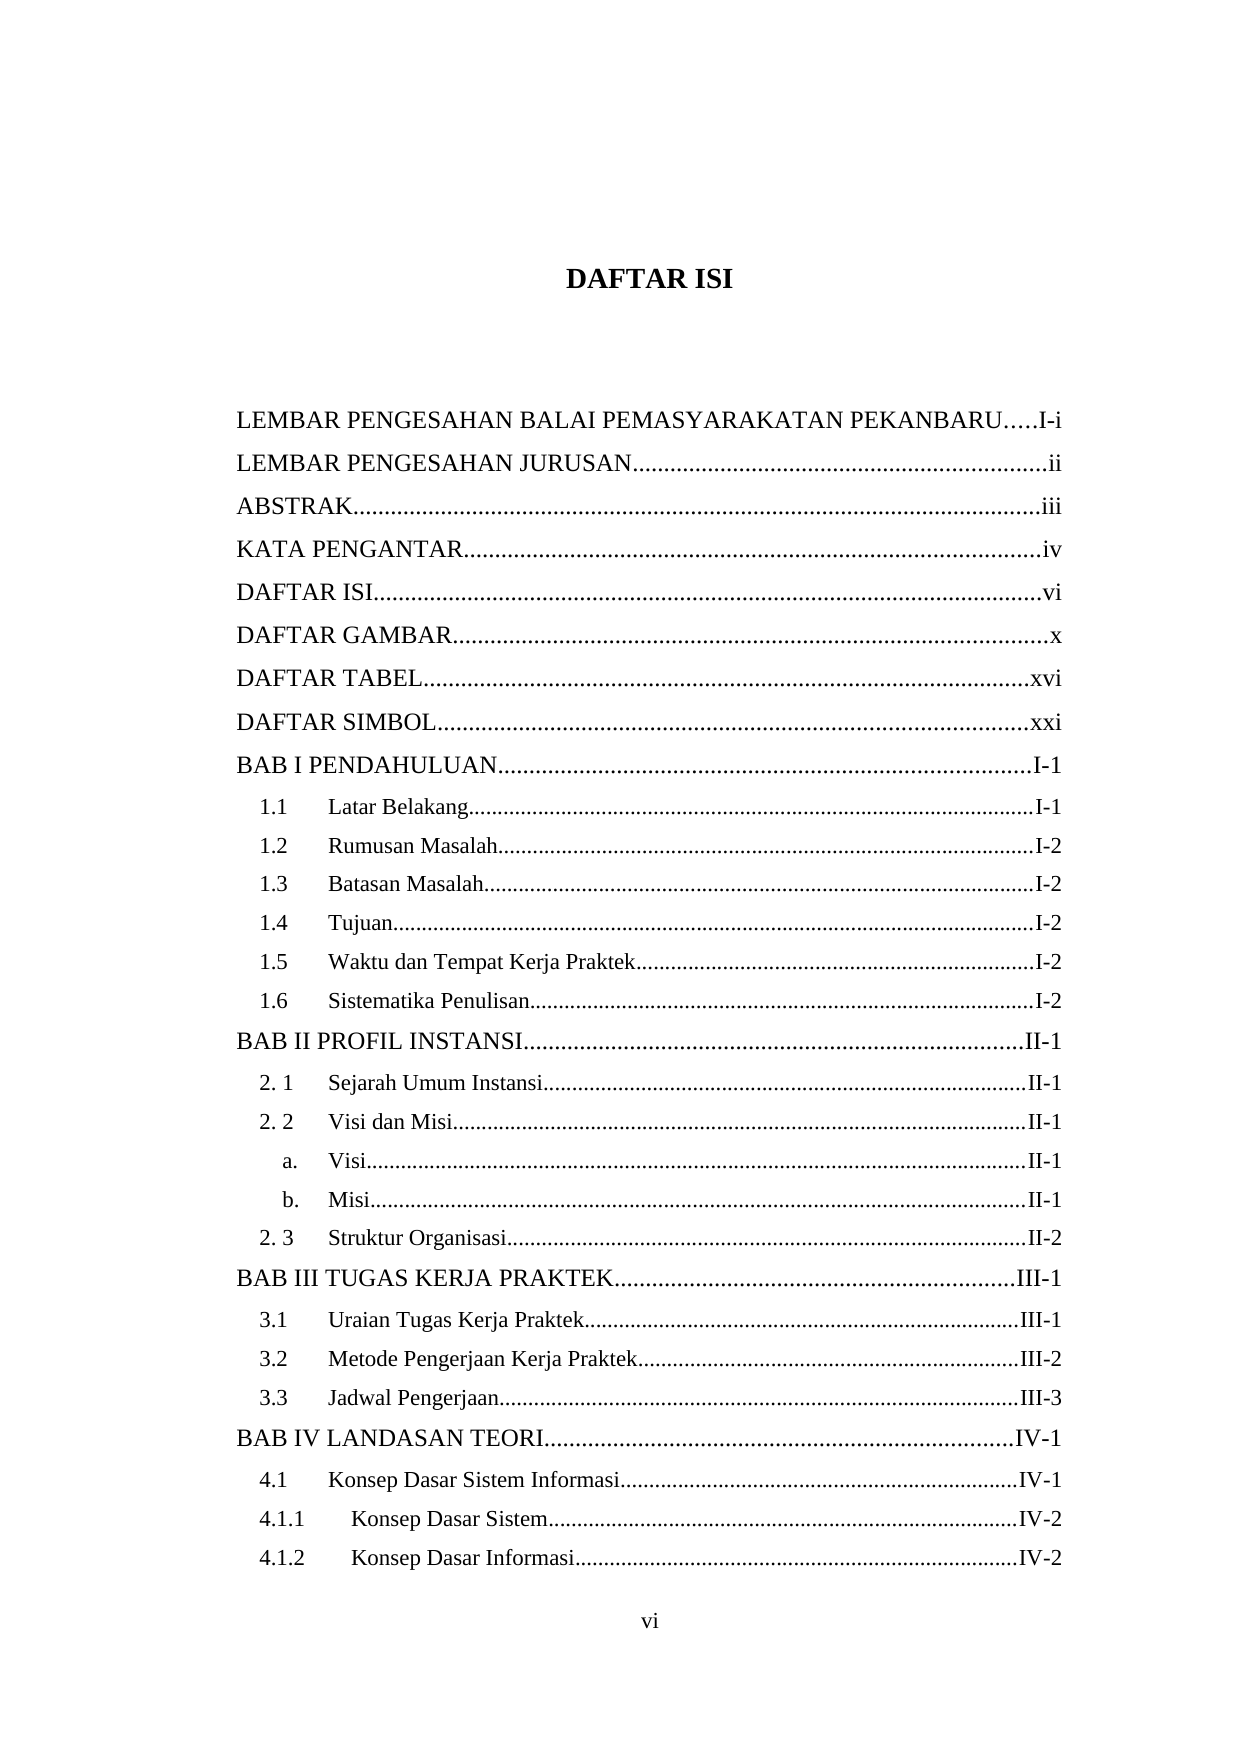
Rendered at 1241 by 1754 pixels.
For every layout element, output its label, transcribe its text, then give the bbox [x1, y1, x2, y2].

subtitle DAFTAR ISI [236, 261, 1063, 295]
